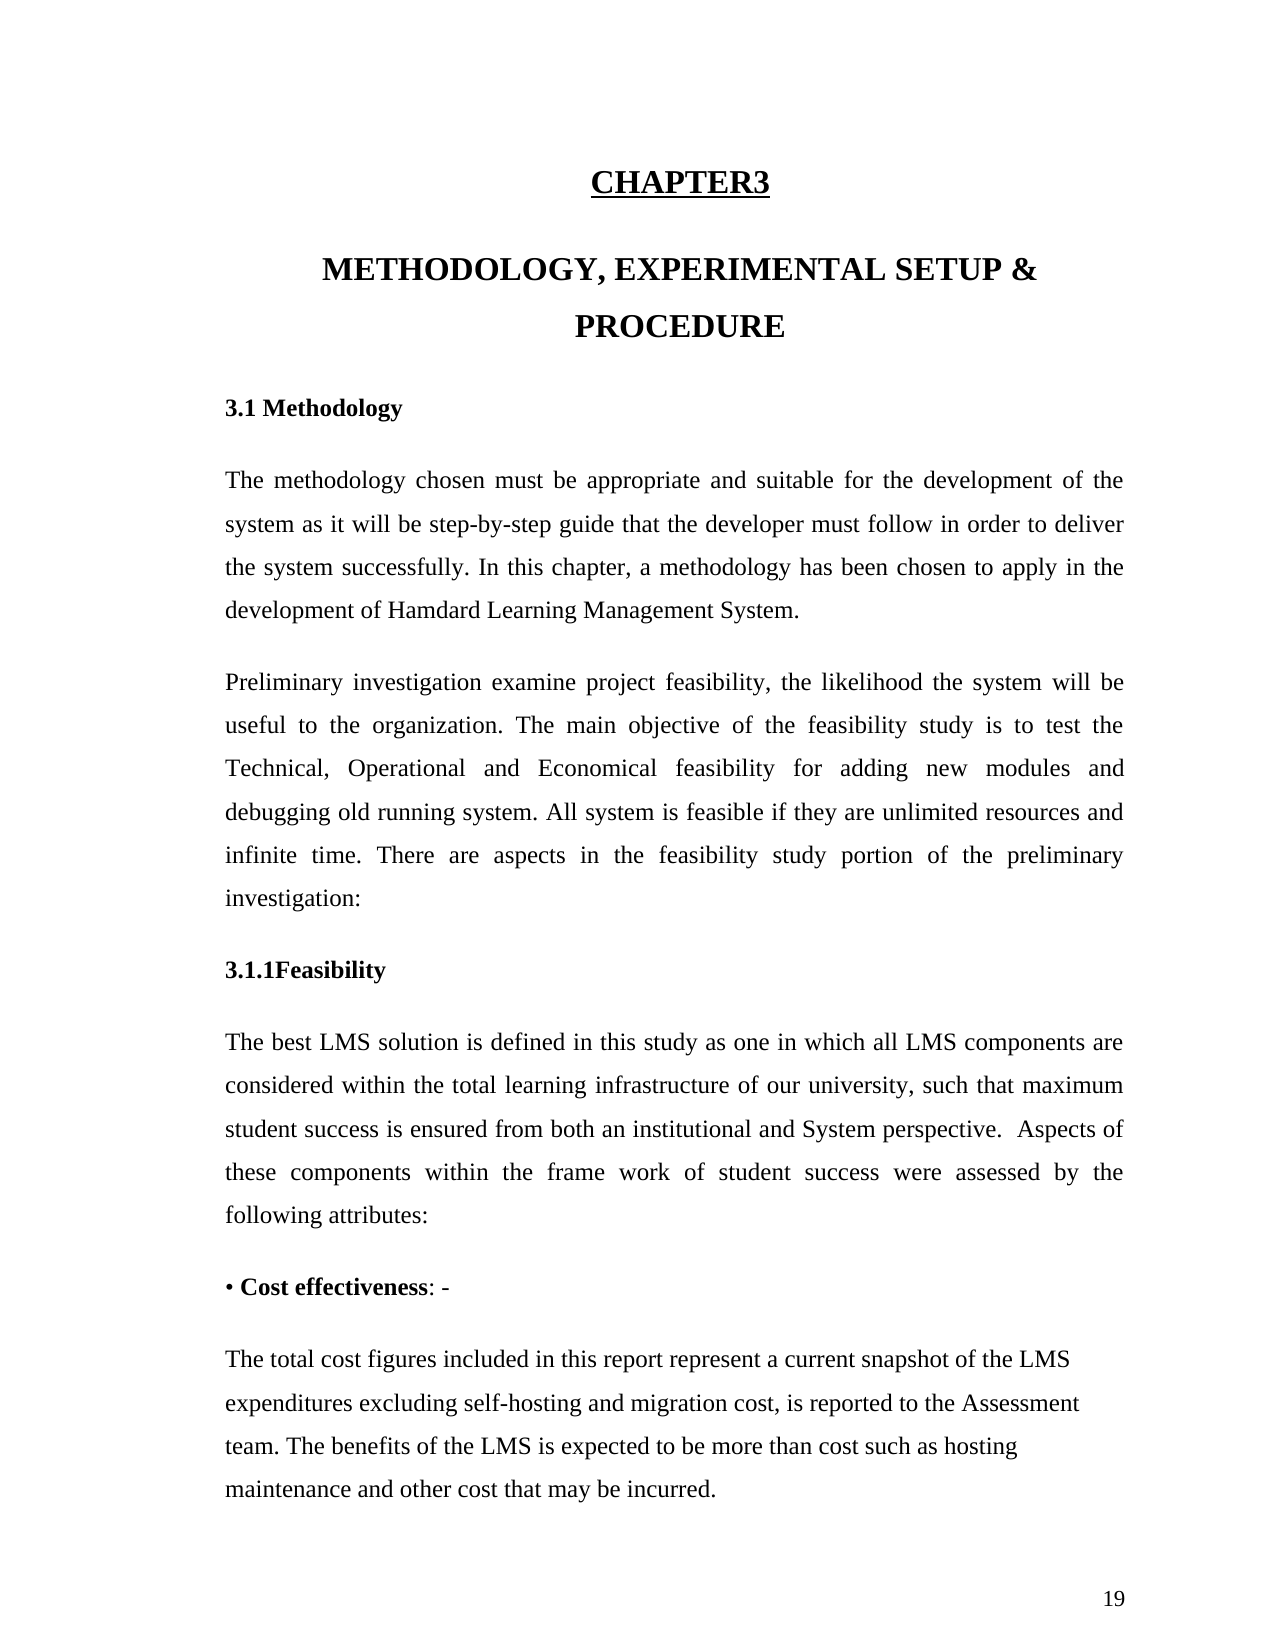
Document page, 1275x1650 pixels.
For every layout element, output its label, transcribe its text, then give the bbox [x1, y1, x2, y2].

text CHAPTER3 [225, 162, 1135, 201]
text 3.1.1Feasibility [225, 955, 1125, 984]
text METHODOLOGY, EXPERIMENTAL SETUP & PROCEDURE [225, 249, 1135, 345]
text The methodology chosen must be appropriate and suitable for the development of the system as it will be step-by-step guide that the developer must follow in order to deliver the system successfully. In this chapter, a methodology has been chosen to apply in the development of Hamdard Learning Management System. [225, 466, 1125, 624]
text The best LMS solution is defined in this study as one in which all LMS components are considered within the total learning infrastructure of our university, such that maximum student success is ensured from both an institutional and System perspective. Aspects of these components within the frame work of student success were assessed by the following attributes: [225, 1027, 1125, 1229]
text • Cost effectiveness: - [225, 1272, 1125, 1301]
text The total cost figures included in this report represent a current snapshot of the LMS expenditures excluding self-hosting and migration cost, is reported to the Assessment team. The benefits of the LMS is expected to be more than cost such as hosting maintenance and other cost that may be incurred. [225, 1344, 1125, 1503]
text Preliminary investigation examine project feasibility, the likelihood the system will be useful to the organization. The main objective of the feasibility study is to test the Technical, Operational and Economical feasibility for adding new modules and debugging old running system. All system is feasible if they are unlimited resources and infinite time. There are aspects in the feasibility study portion of the preliminary investigation: [225, 667, 1125, 912]
text 3.1 Methodology [225, 393, 1125, 422]
